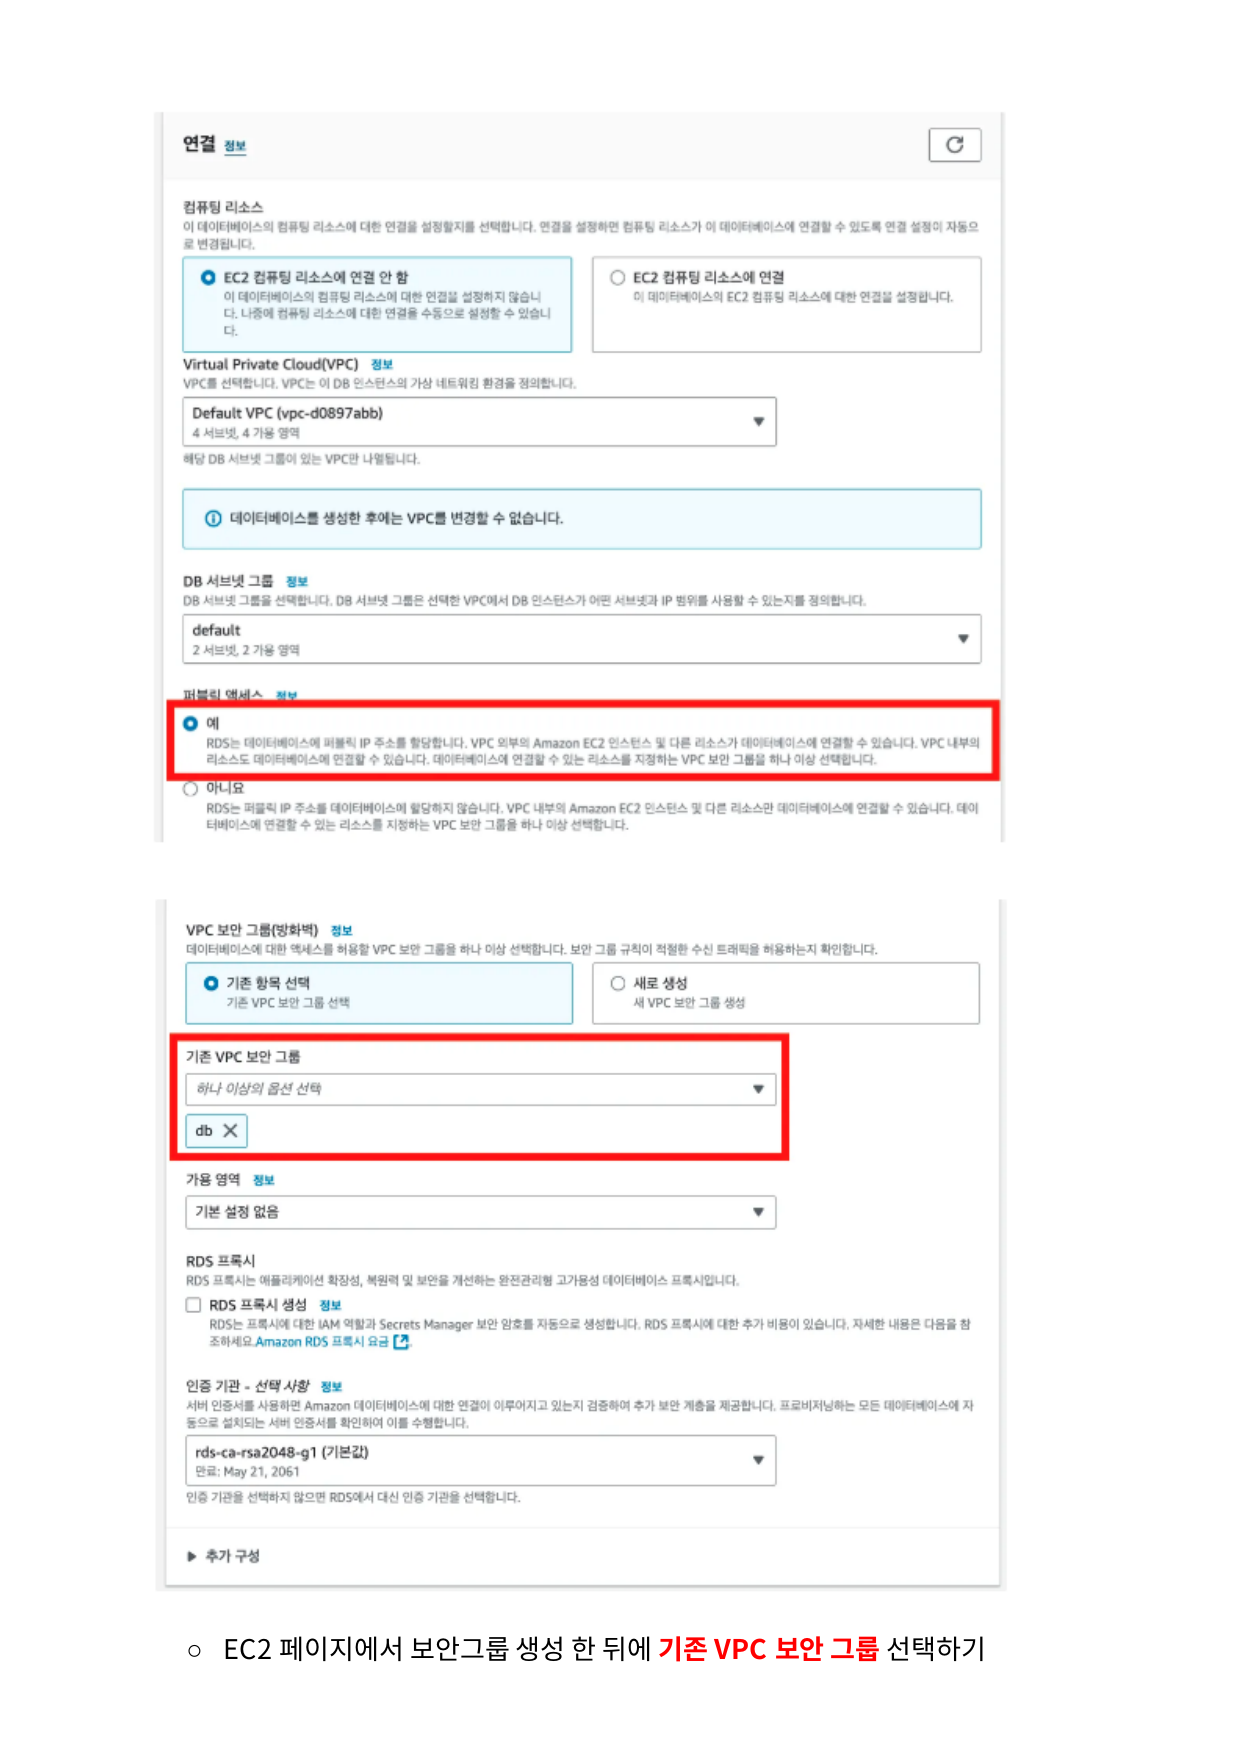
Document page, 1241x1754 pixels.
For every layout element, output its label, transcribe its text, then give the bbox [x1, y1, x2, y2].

picture [148, 103, 1012, 844]
list EC2 페이지에서 보안그룹 생성 한 뒤에 기존 VPC 보안 그룹 선택하기 [186, 1628, 1151, 1667]
picture [148, 895, 1018, 1604]
